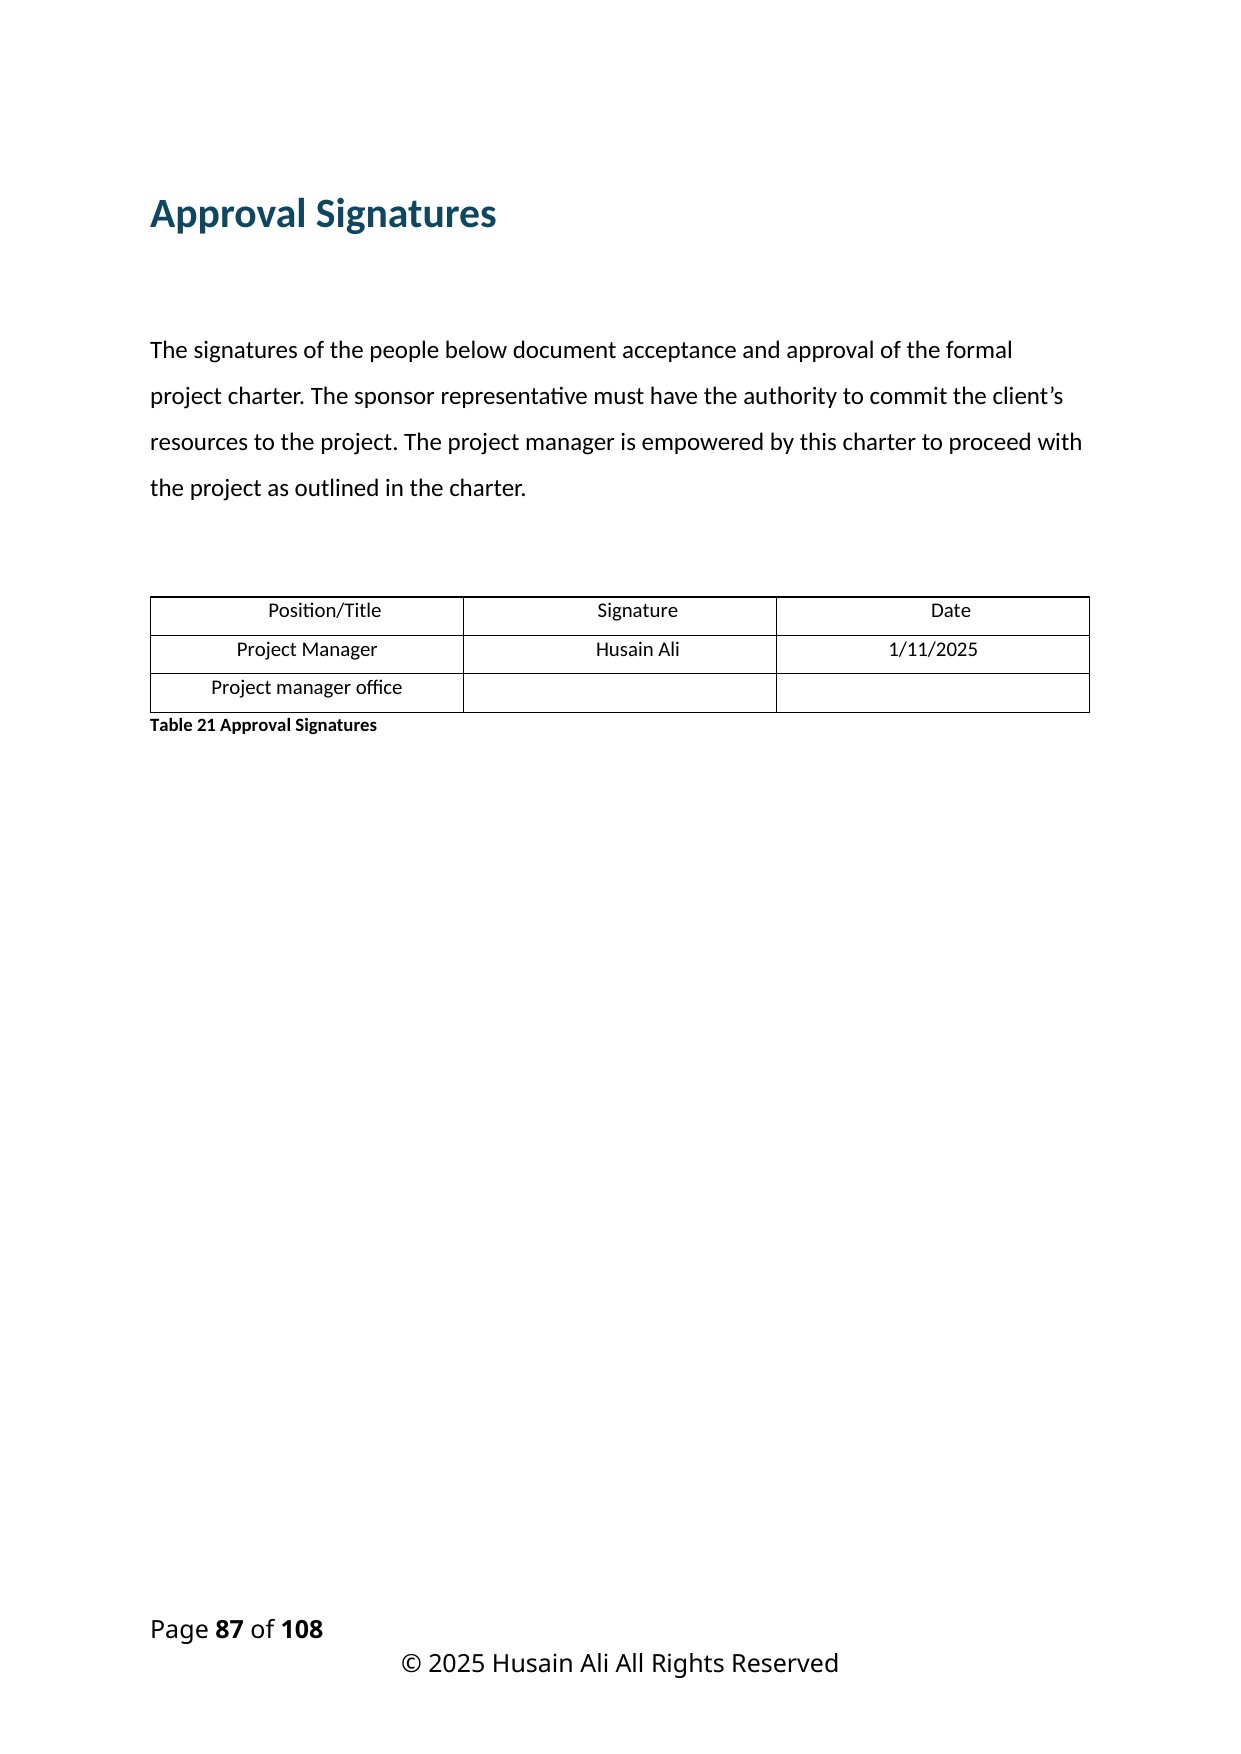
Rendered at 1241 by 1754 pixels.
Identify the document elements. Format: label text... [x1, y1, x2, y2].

table_cell [464, 674, 776, 712]
subtitle Approval Signatures [150, 187, 1090, 238]
text The signatures of the people below document acceptance and approval of the formal project charter. The sponsor representative must have the authority to commit the client’s resources to the project. The project manager is empowered by this charter to proceed with the project as outlined in the charter. [150, 334, 1090, 502]
table_header Position/Title [151, 598, 463, 635]
text Table 21 Approval Signatures [150, 713, 1090, 736]
table_header Date [777, 598, 1089, 635]
table_cell Project manager office [151, 674, 463, 712]
table_cell Project Manager [151, 636, 463, 673]
table_cell 1/11/2025 [777, 636, 1089, 673]
table_header Signature [464, 598, 776, 635]
table_cell [777, 674, 1089, 712]
table_cell Husain Ali [464, 636, 776, 673]
